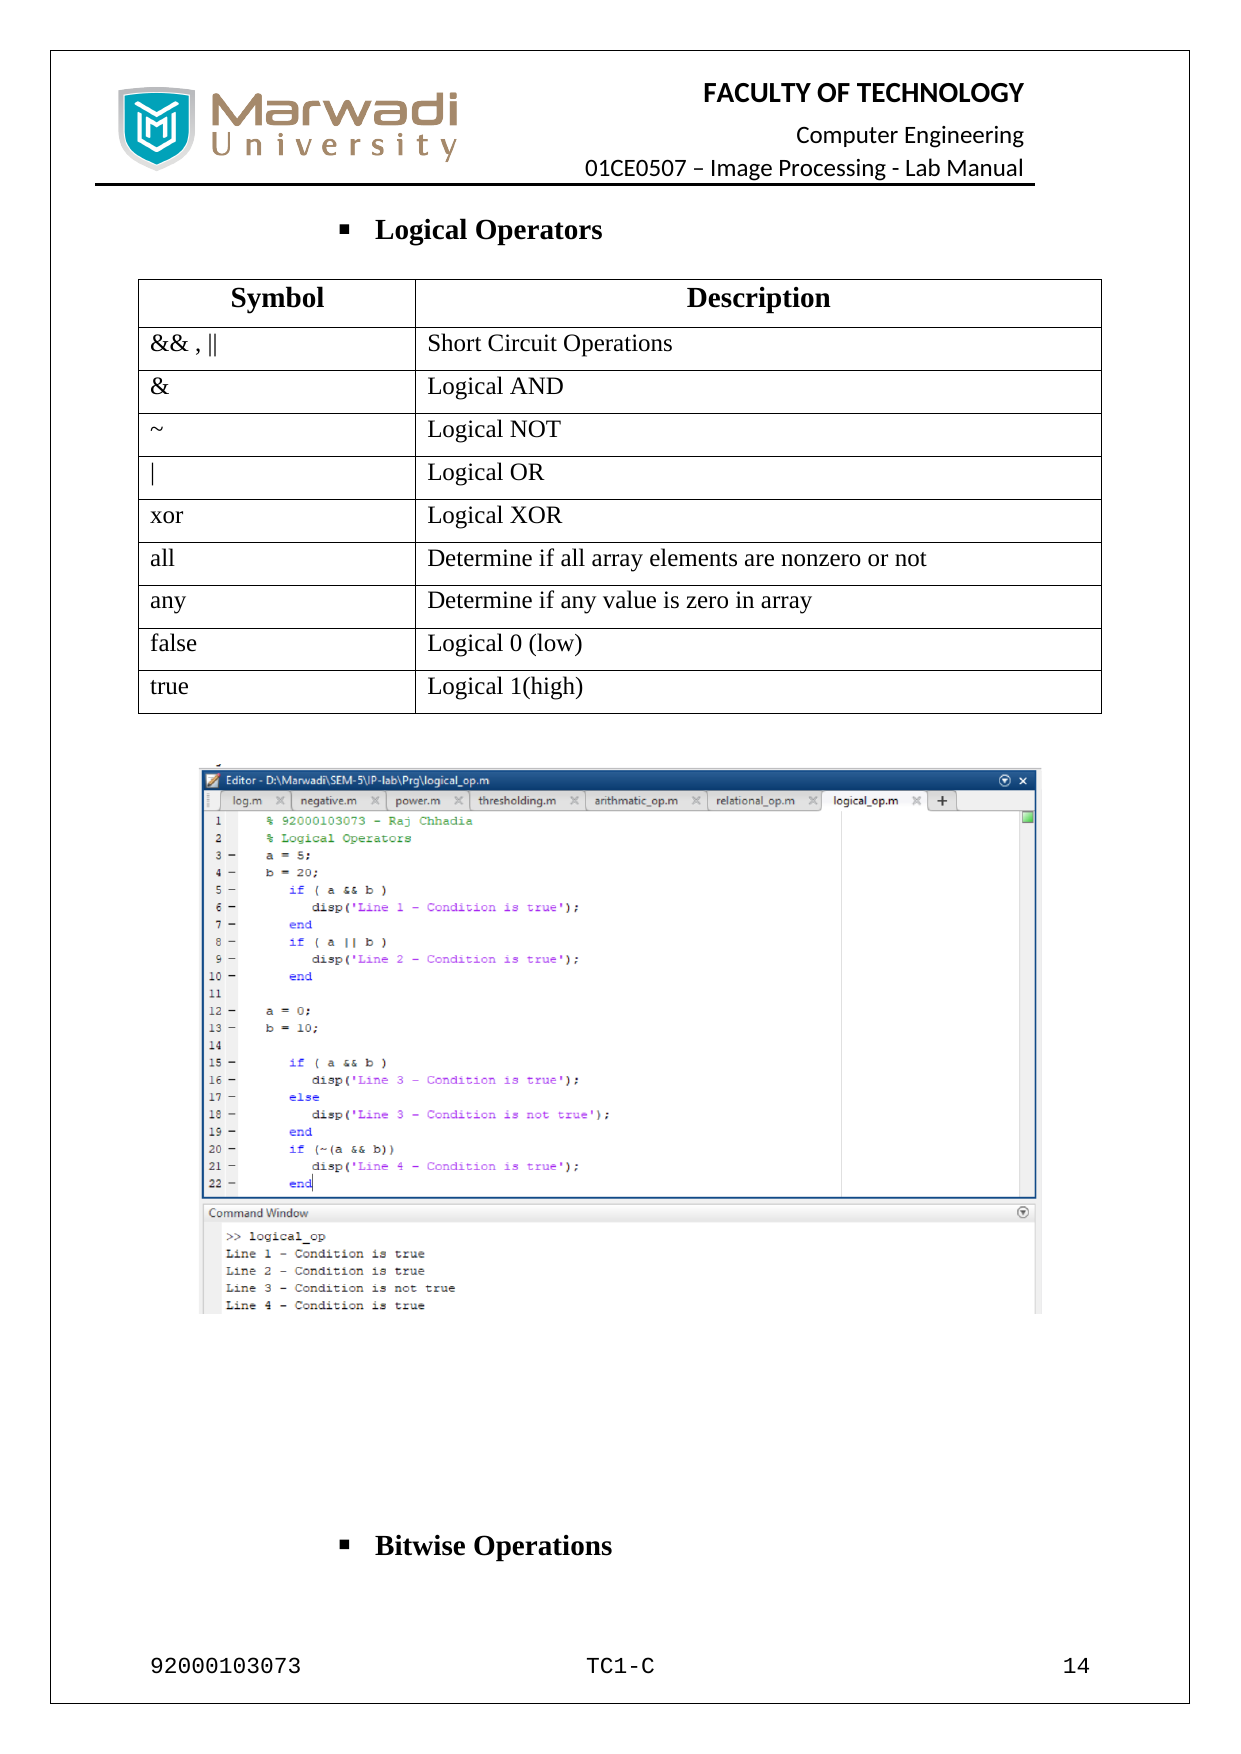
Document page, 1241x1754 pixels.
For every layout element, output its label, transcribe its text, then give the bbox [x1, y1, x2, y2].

table_header Description [416, 280, 1101, 327]
table_cell Logical 1(high) [416, 671, 1101, 713]
table_cell xor [139, 500, 415, 542]
table_cell & [139, 371, 415, 413]
table_cell && , || [139, 328, 415, 370]
table_cell Logical 0 (low) [416, 629, 1101, 670]
list Bitwise Operations [337, 1528, 1090, 1561]
table_cell false [139, 629, 415, 670]
picture [106, 73, 469, 182]
table_cell Short Circuit Operations [416, 328, 1101, 370]
list Logical Operators [337, 212, 1090, 246]
table_cell Determine if all array elements are nonzero or not [416, 543, 1101, 584]
table_cell Logical NOT [416, 414, 1101, 456]
table_cell | [139, 457, 415, 499]
table_cell all [139, 543, 415, 584]
table_cell Logical AND [416, 371, 1101, 413]
table_cell any [139, 586, 415, 627]
table_cell Logical OR [416, 457, 1101, 499]
picture [198, 764, 1042, 1314]
table_cell Determine if any value is zero in array [416, 586, 1101, 627]
table_cell ~ [139, 414, 415, 456]
table_cell true [139, 671, 415, 713]
table_cell Logical XOR [416, 500, 1101, 542]
table_header Symbol [139, 280, 415, 327]
